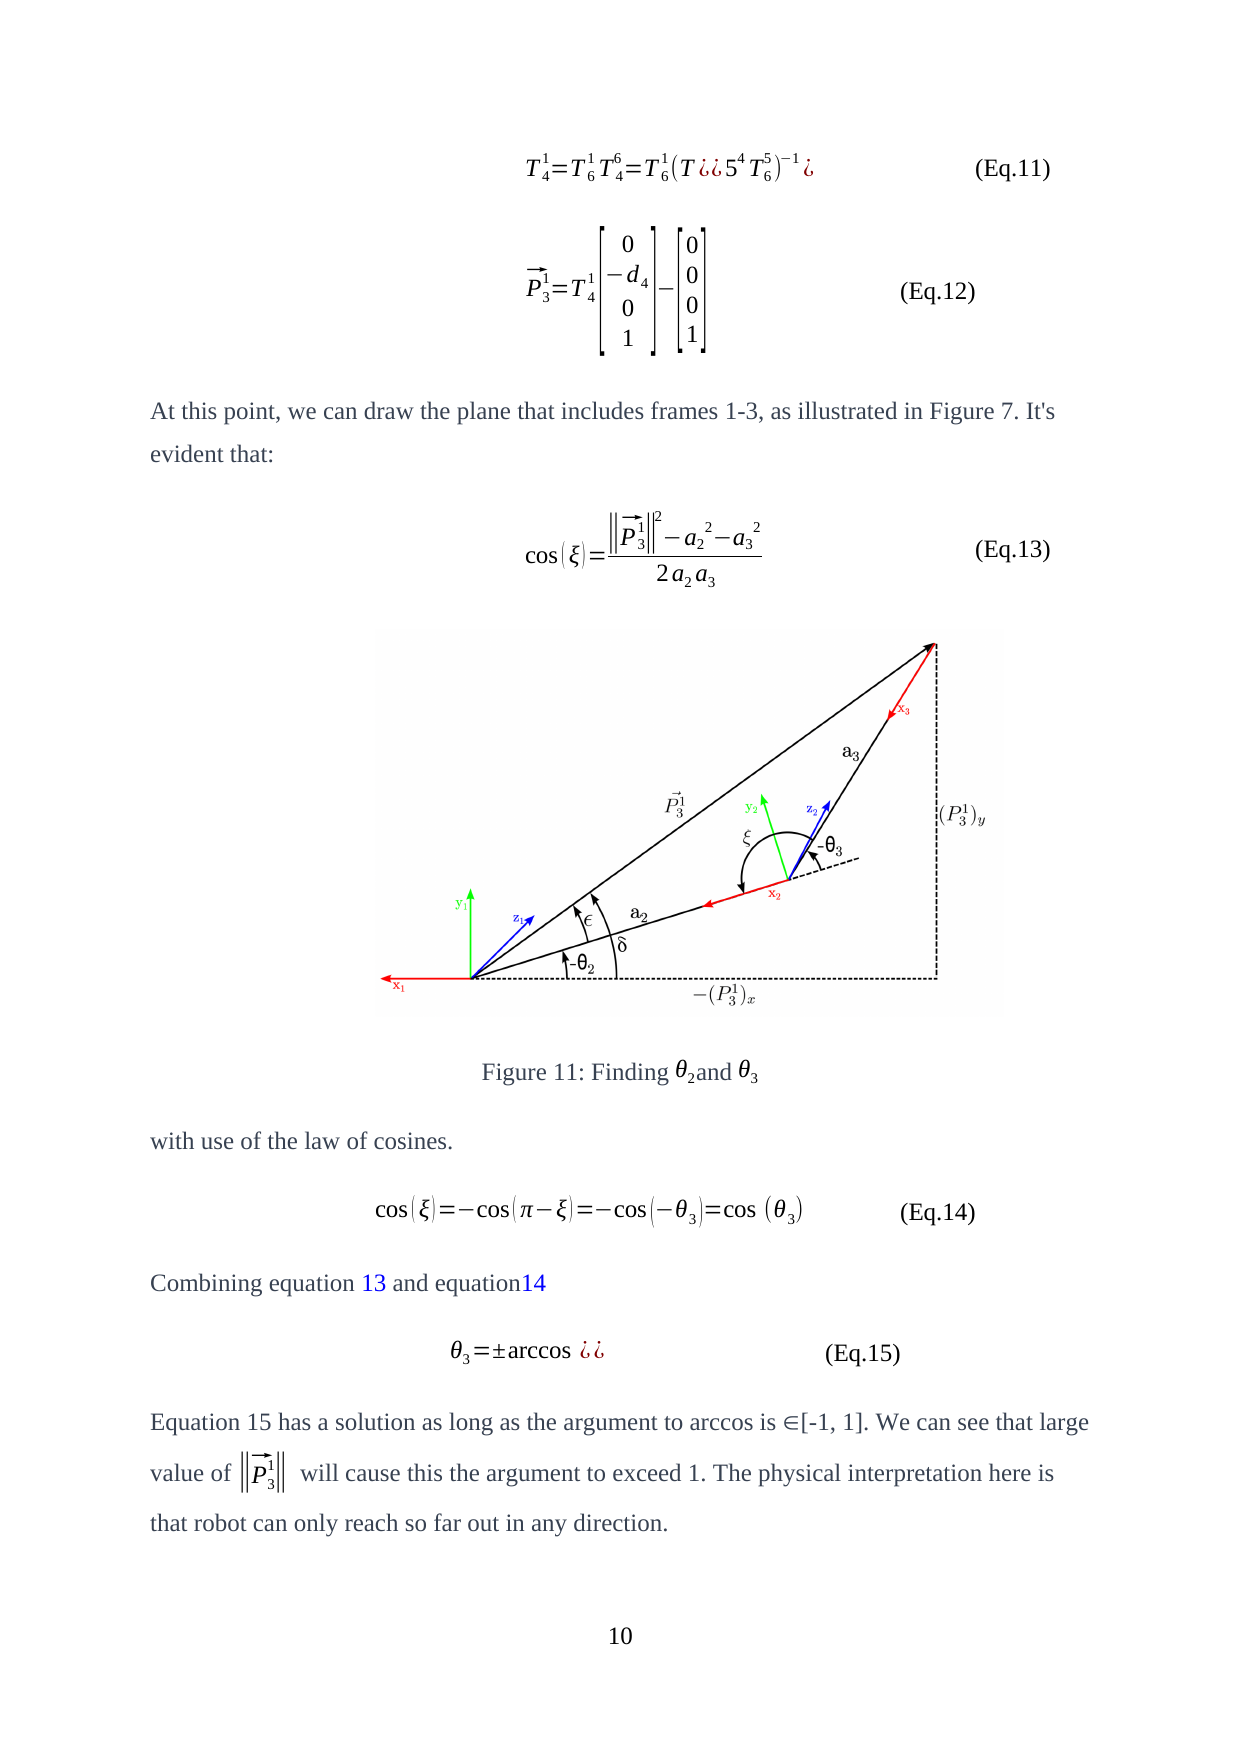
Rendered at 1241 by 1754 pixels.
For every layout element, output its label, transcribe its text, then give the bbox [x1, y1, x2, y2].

text At this point, we can draw the plane that includes frames 1-3, as illustrated in Figure 7. It's evident that: [150, 396, 1090, 468]
text with use of the law of cosines. [150, 1126, 1090, 1155]
text Combining equation 13 and equation14 [150, 1268, 1090, 1297]
text (Eq.13) [450, 507, 1090, 590]
text (Eq.14) [300, 1194, 1090, 1229]
picture [375, 629, 1004, 1017]
text Equation 15 has a solution as long as the argument to arccos is Î[-1, 1]. We can see that large value of will cause this the argument to exceed 1. The physical interpretation here is that robot can only reach so far out in any direction. [150, 1407, 1090, 1537]
text (Eq.15) [375, 1337, 1090, 1368]
text (Eq.12) [450, 224, 1090, 357]
text (Eq.11) [450, 150, 1090, 185]
text Figure 11: Finding and [150, 1056, 1090, 1087]
